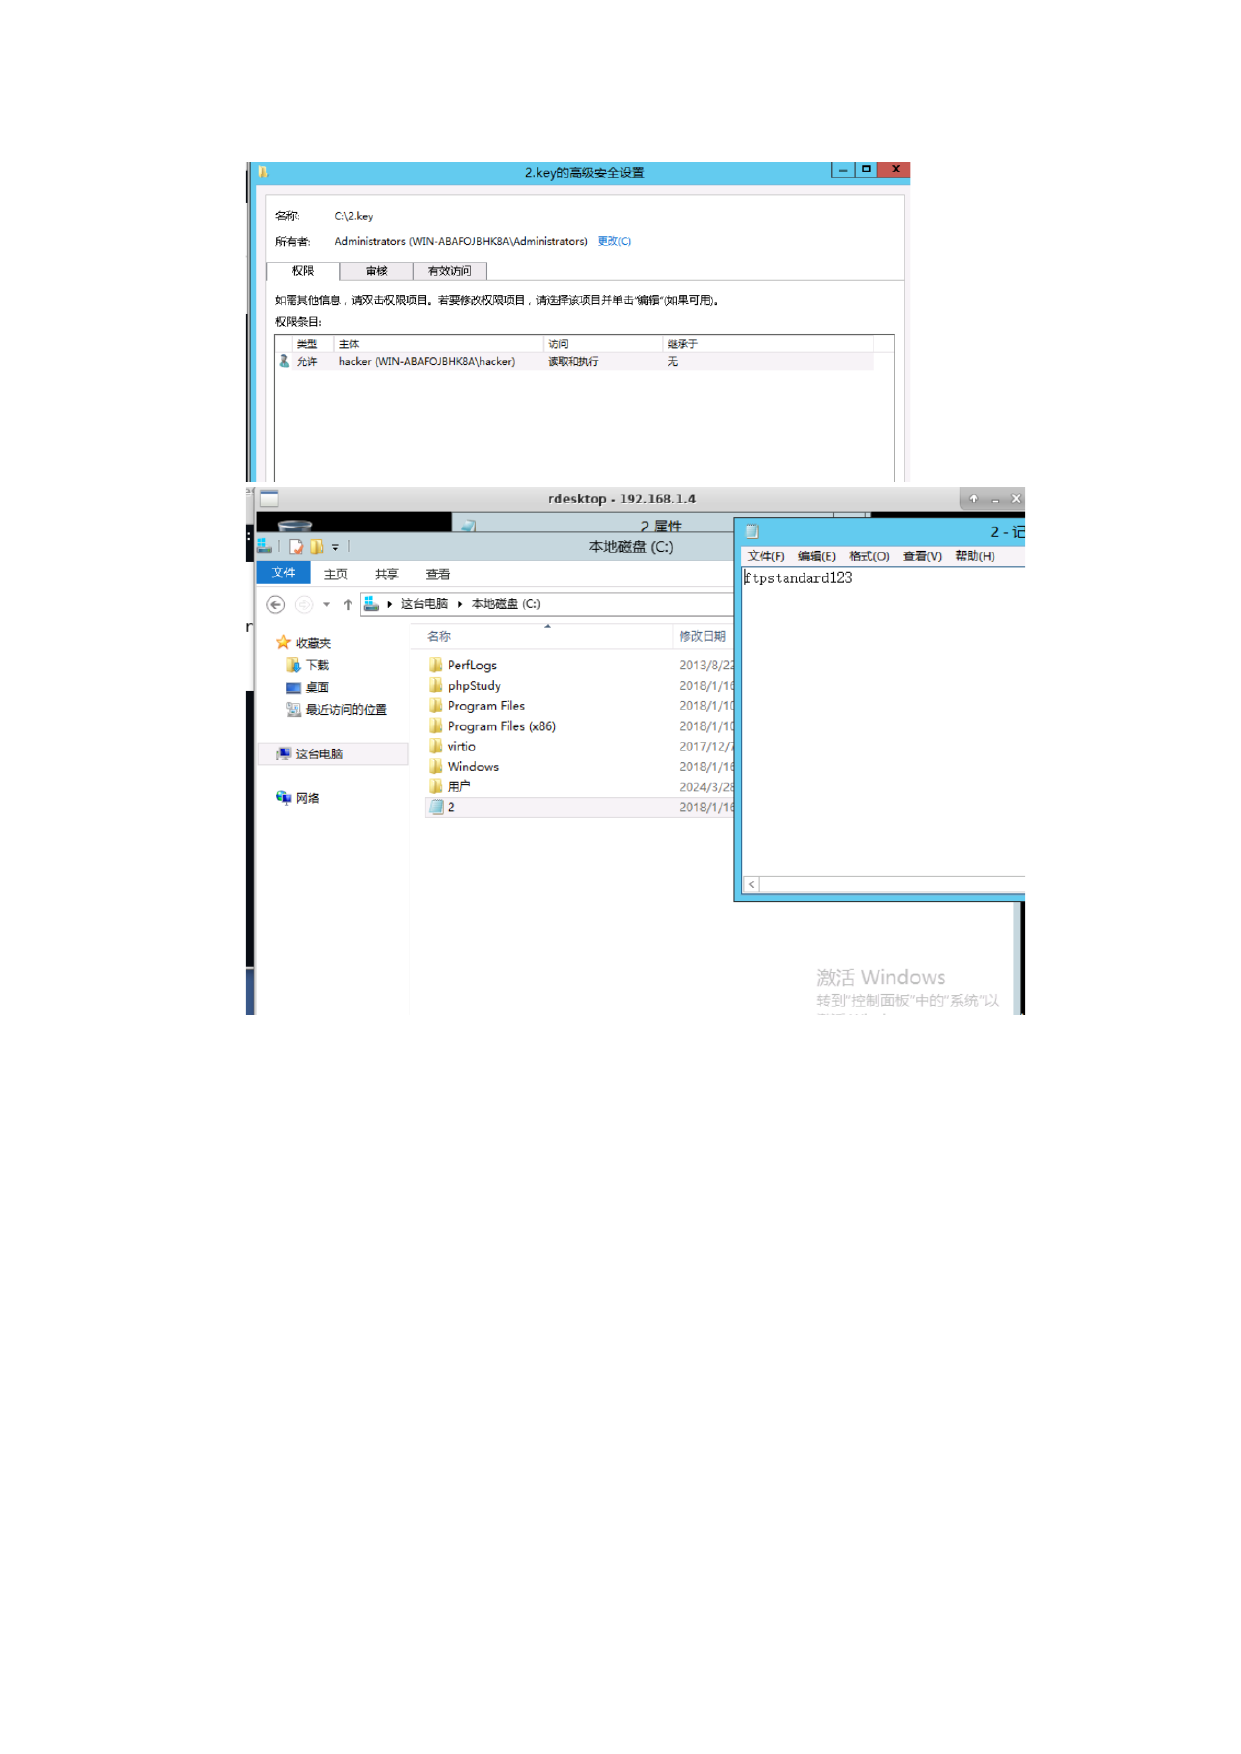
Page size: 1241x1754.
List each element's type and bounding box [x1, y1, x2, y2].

picture [245, 162, 911, 482]
picture [245, 487, 1025, 1015]
